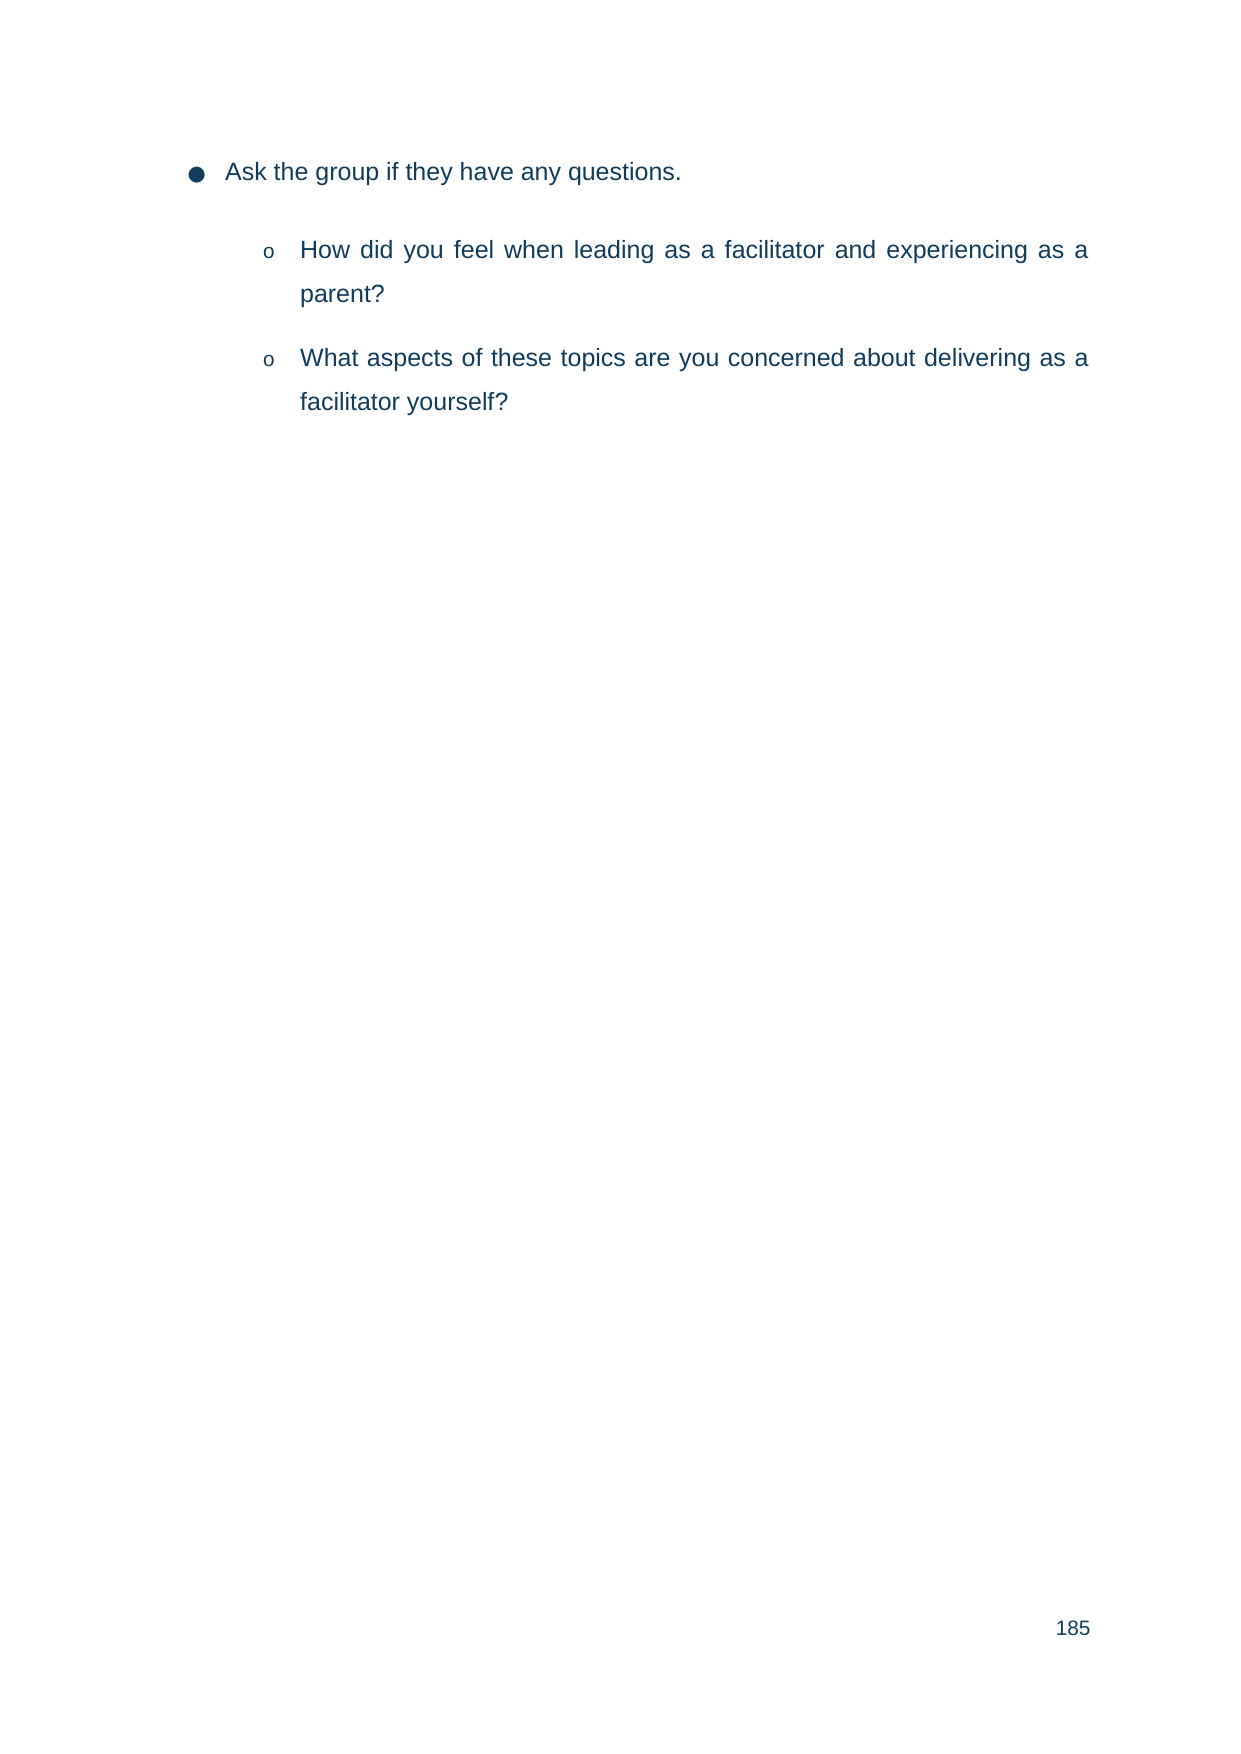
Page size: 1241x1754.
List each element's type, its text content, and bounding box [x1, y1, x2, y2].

list What aspects of these topics are you concerned about delivering as a facilitator yourself? [262, 343, 1090, 416]
list How did you feel when leading as a facilitator and experiencing as a parent? [262, 235, 1090, 308]
list Ask the group if they have any questions. [187, 150, 1090, 193]
